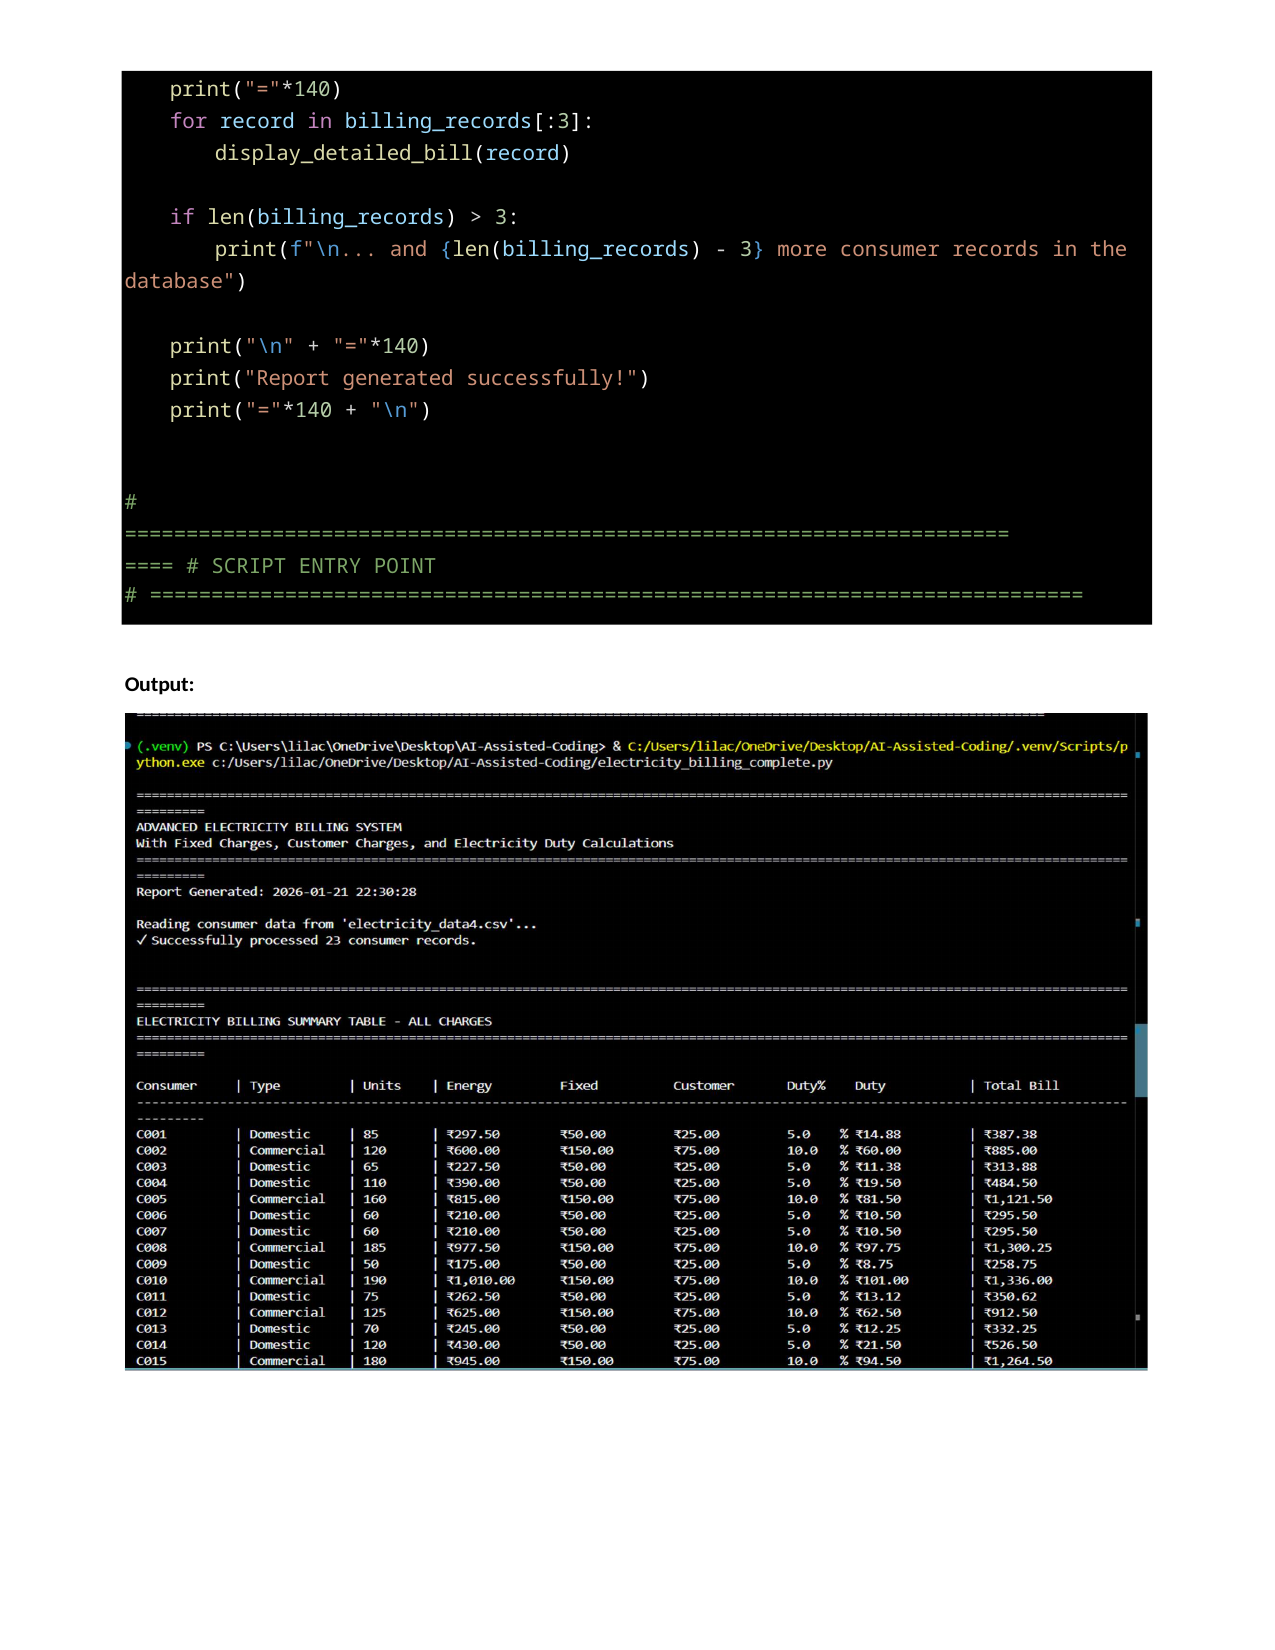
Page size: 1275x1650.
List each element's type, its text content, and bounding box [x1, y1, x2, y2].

picture [124, 713, 1148, 1371]
subtitle Output: [124, 671, 1162, 696]
